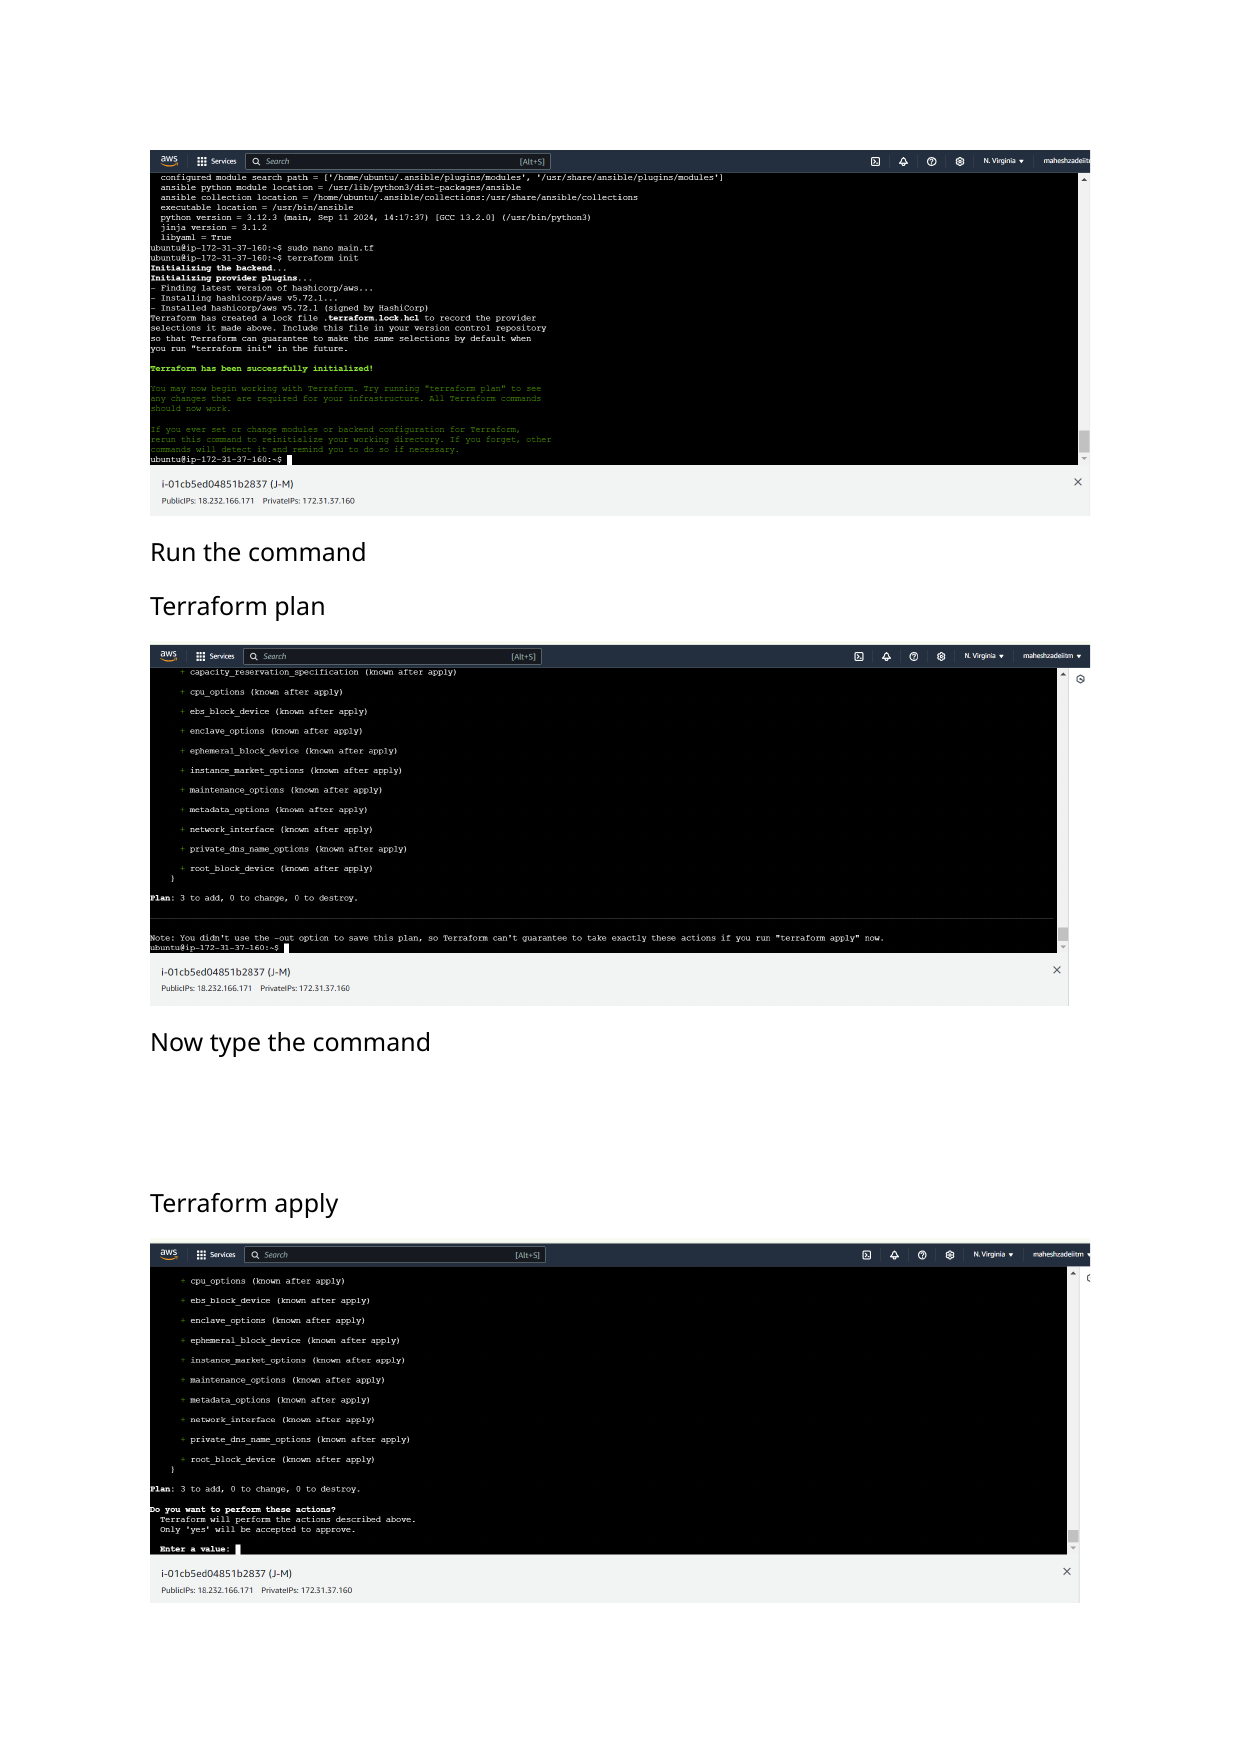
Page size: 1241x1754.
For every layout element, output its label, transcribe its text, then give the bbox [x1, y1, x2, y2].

picture [150, 641, 1091, 1006]
text Terraform plan [150, 588, 1090, 622]
text Run the command [150, 535, 1090, 569]
picture [150, 1238, 1091, 1603]
text Terraform apply [150, 1185, 1090, 1219]
text Now type the command [150, 1025, 1090, 1059]
picture [150, 150, 1091, 516]
